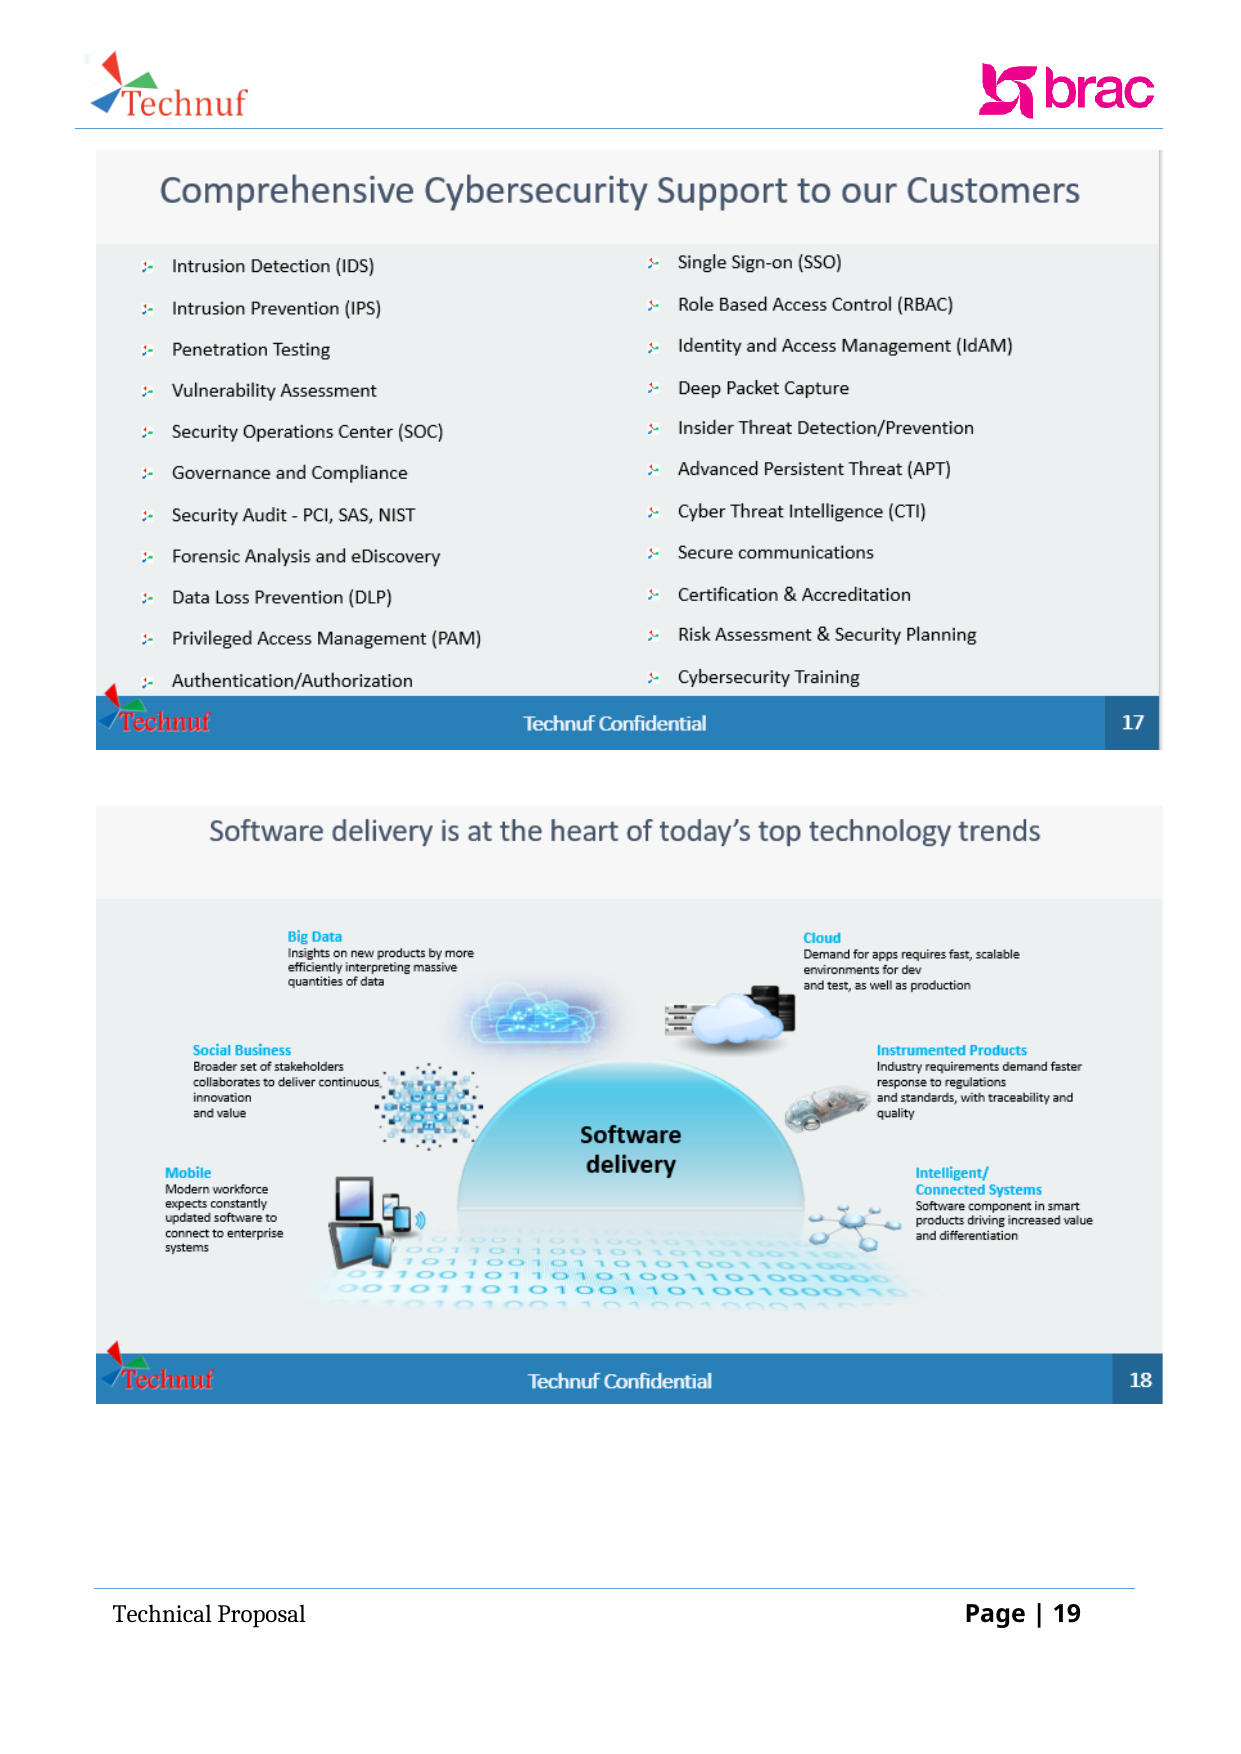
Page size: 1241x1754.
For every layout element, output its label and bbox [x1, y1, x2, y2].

picture [84, 49, 255, 120]
picture [977, 58, 1156, 121]
picture [96, 806, 1163, 1404]
picture [96, 150, 1163, 750]
